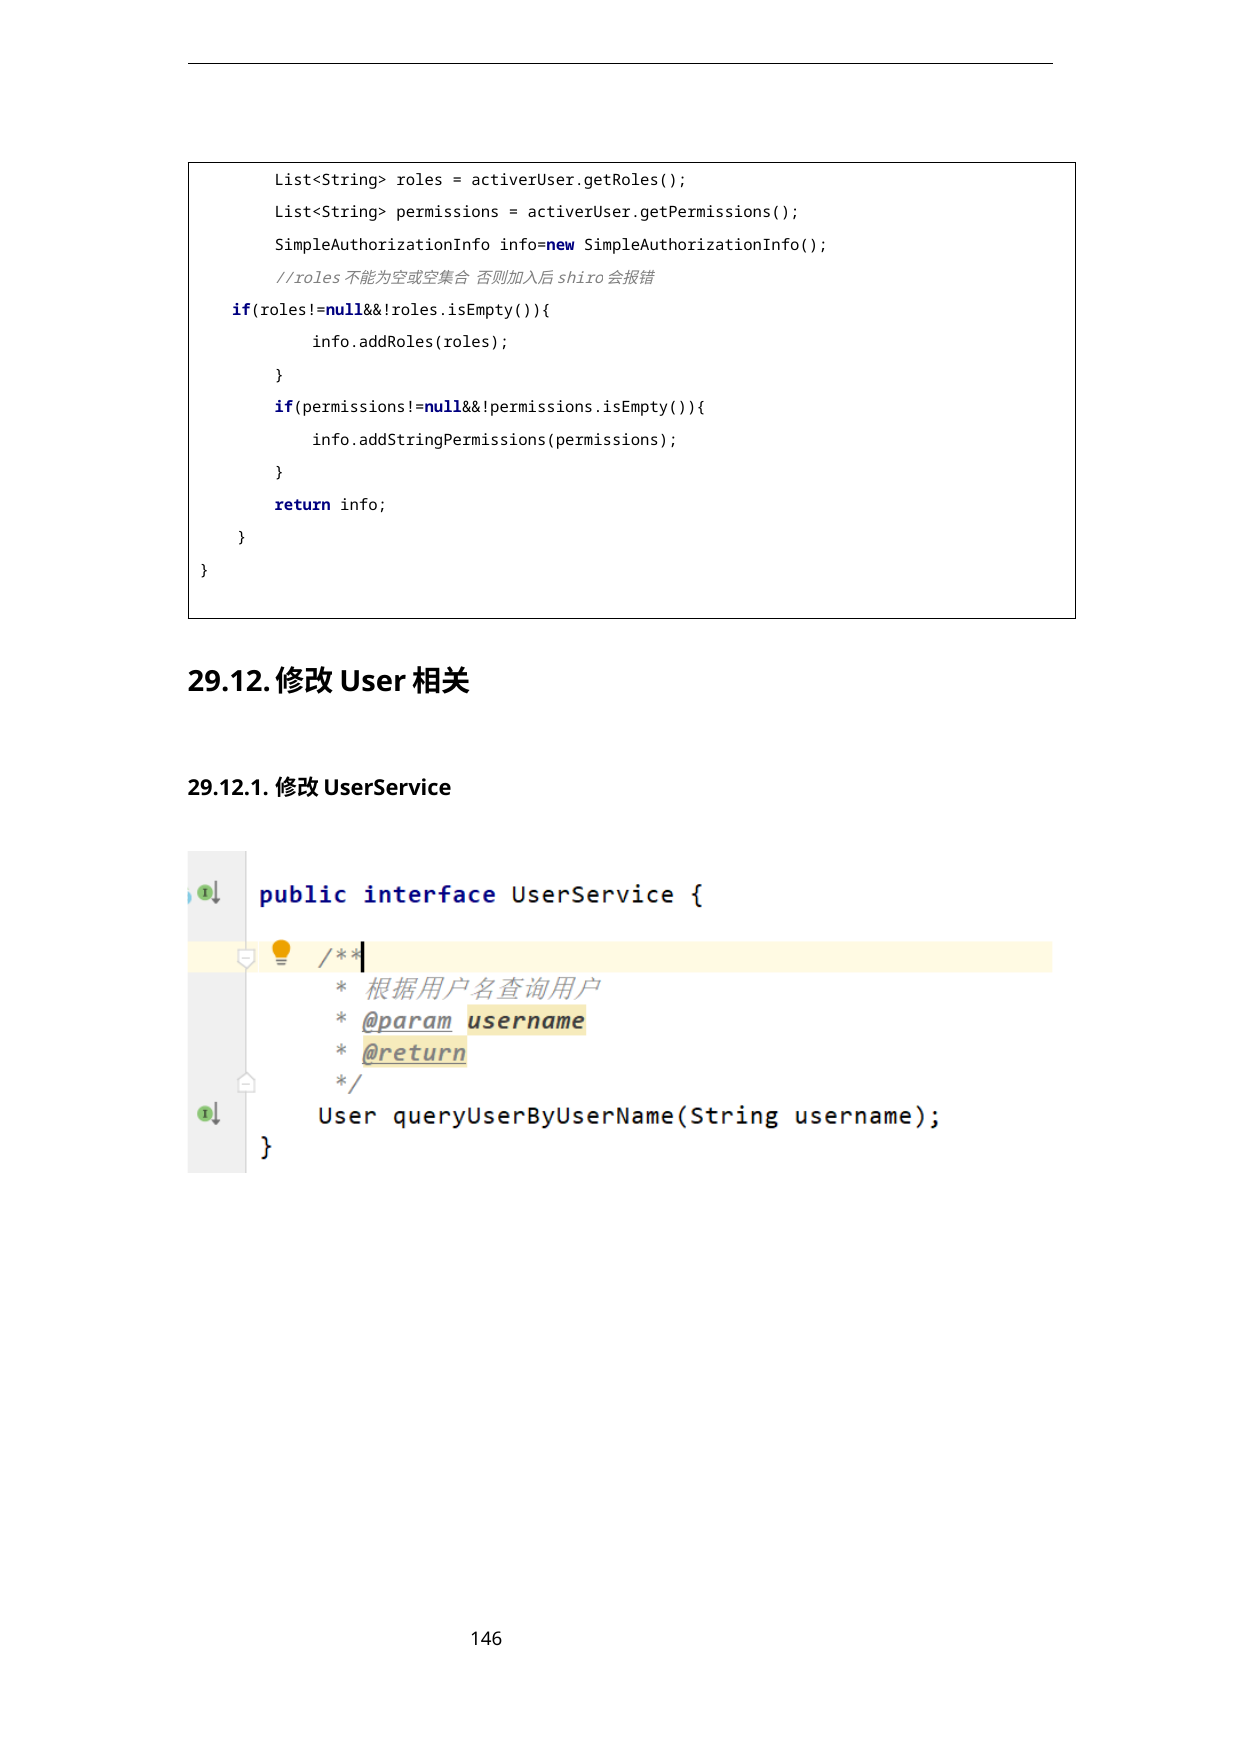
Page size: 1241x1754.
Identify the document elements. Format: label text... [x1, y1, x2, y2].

picture [187, 851, 1053, 1173]
subtitle 修改UserService [187, 769, 1053, 802]
subtitle 修改User相关 [187, 646, 1053, 711]
